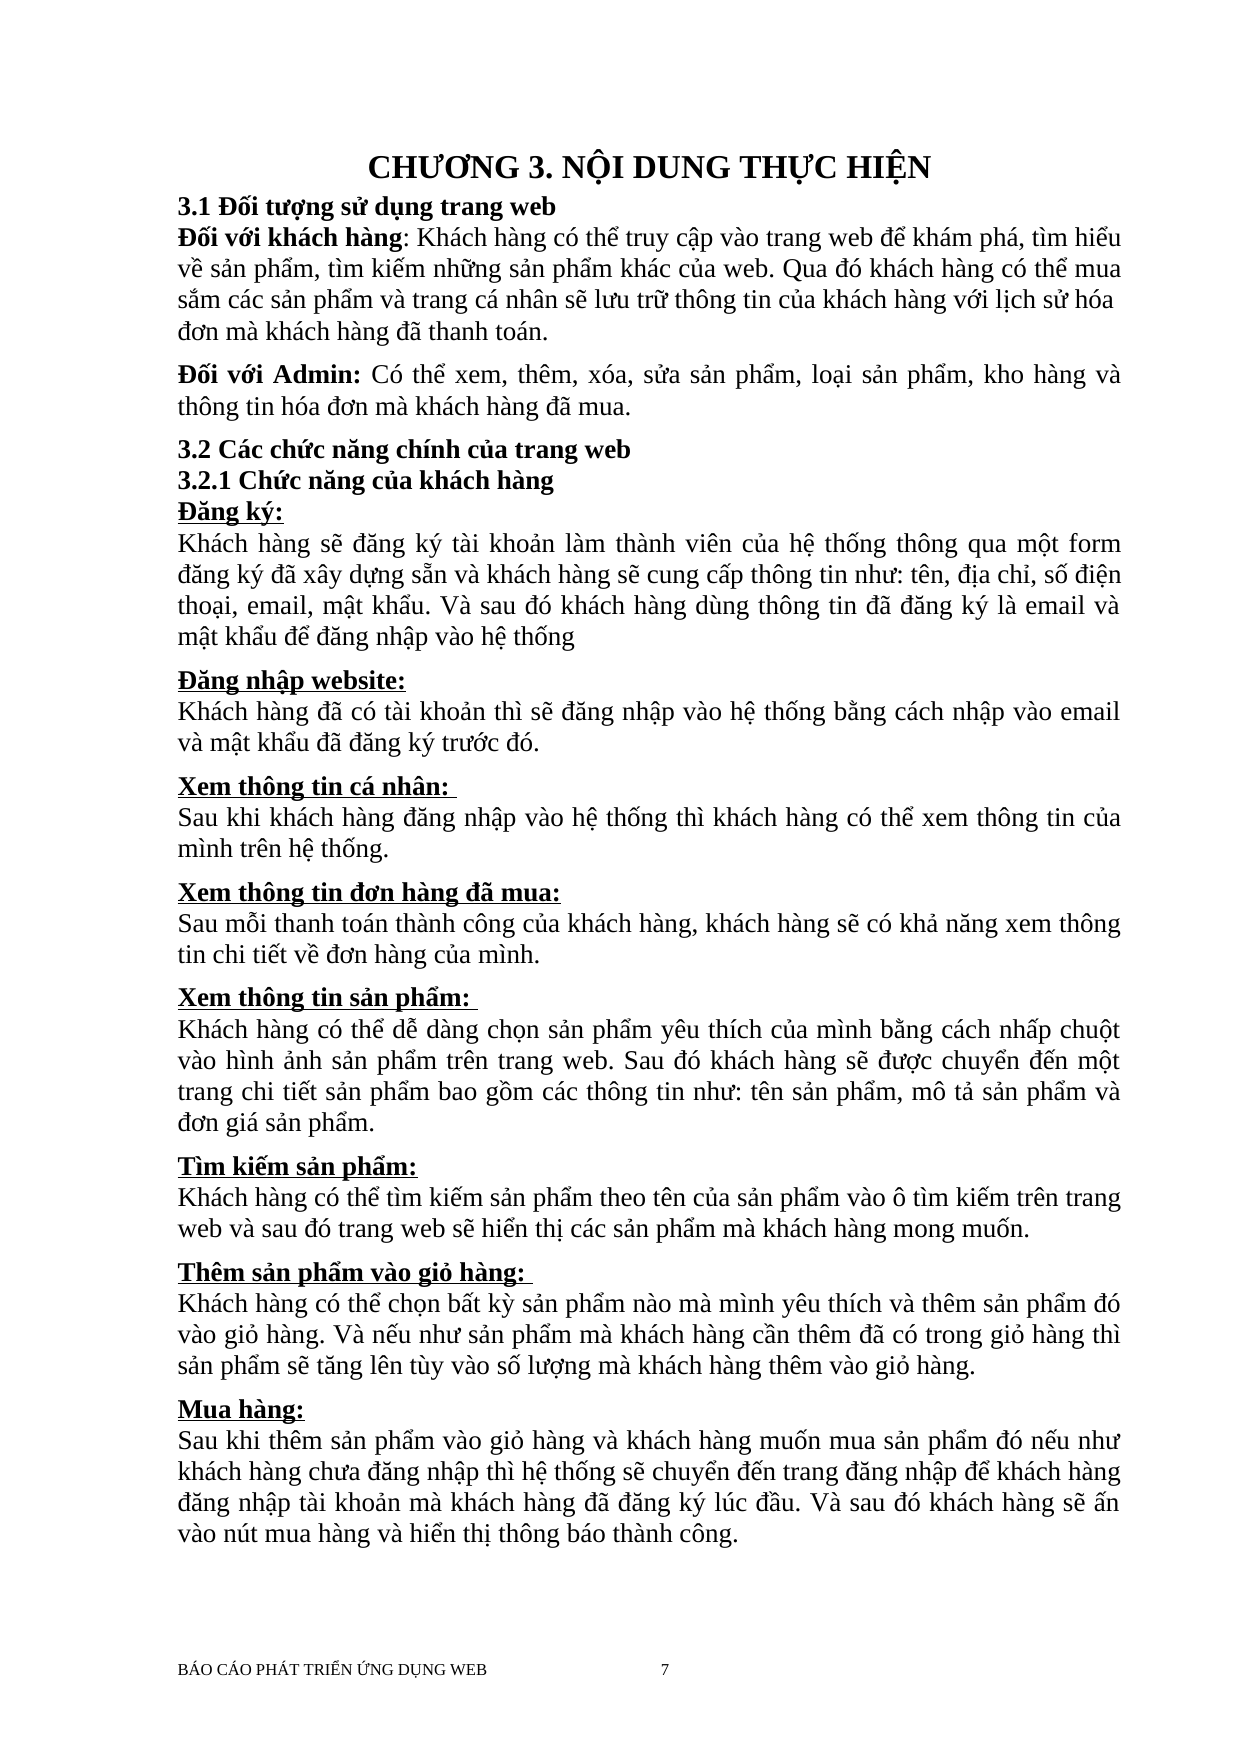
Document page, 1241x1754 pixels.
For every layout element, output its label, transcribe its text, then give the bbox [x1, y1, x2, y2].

subtitle 3.2 Các chức năng chính của trang web [177, 433, 1122, 464]
text Khách hàng có thể chọn bất kỳ sản phẩm nào mà mình yêu thích và thêm sản phẩm đó vào giỏ hàng. Và nếu như sản phẩm mà khách hàng cần thêm đã có trong giỏ hàng thì sản phẩm sẽ tăng lên tùy vào số lượng mà khách hàng thêm vào giỏ hàng. [177, 1287, 1122, 1380]
text Xem thông tin đơn hàng đã mua: [177, 876, 1122, 907]
subtitle 3.2.1 Chức năng của khách hàng [177, 464, 1122, 496]
text Mua hàng: [177, 1393, 1122, 1424]
text Khách hàng sẽ đăng ký tài khoản làm thành viên của hệ thống thông qua một form đăng ký đã xây dựng sẵn và khách hàng sẽ cung cấp thông tin như: tên, địa chỉ, số điện thoại, email, mật khẩu. Và sau đó khách hàng dùng thông tin đã đăng ký là email và mật khẩu để đăng nhập vào hệ thống [177, 527, 1122, 651]
text Sau mỗi thanh toán thành công của khách hàng, khách hàng sẽ có khả năng xem thông tin chi tiết về đơn hàng của mình. [177, 907, 1122, 969]
text Đăng nhập website: [177, 664, 1122, 695]
text Xem thông tin sản phẩm: [177, 982, 1122, 1013]
text Sau khi khách hàng đăng nhập vào hệ thống thì khách hàng có thể xem thông tin của mình trên hệ thống. [177, 801, 1122, 863]
text Sau khi thêm sản phẩm vào giỏ hàng và khách hàng muốn mua sản phẩm đó nếu như khách hàng chưa đăng nhập thì hệ thống sẽ chuyển đến trang đăng nhập để khách hàng đăng nhập tài khoản mà khách hàng đã đăng ký lúc đầu. Và sau đó khách hàng sẽ ấn vào nút mua hàng và hiển thị thông báo thành công. [177, 1424, 1122, 1548]
text Xem thông tin cá nhân: [177, 770, 1122, 801]
text Khách hàng có thể dễ dàng chọn sản phẩm yêu thích của mình bằng cách nhấp chuột vào hình ảnh sản phẩm trên trang web. Sau đó khách hàng sẽ được chuyển đến một trang chi tiết sản phẩm bao gồm các thông tin như: tên sản phẩm, mô tả sản phẩm và đơn giá sản phẩm. [177, 1013, 1122, 1137]
text Đối với Admin: Có thể xem, thêm, xóa, sửa sản phẩm, loại sản phẩm, kho hàng và thông tin hóa đơn mà khách hàng đã mua. [177, 358, 1122, 421]
text Đăng ký: [177, 496, 1122, 527]
text Tìm kiếm sản phẩm: [177, 1150, 1122, 1181]
text Thêm sản phẩm vào giỏ hàng: [177, 1256, 1122, 1287]
text Khách hàng có thể tìm kiếm sản phẩm theo tên của sản phẩm vào ô tìm kiếm trên trang web và sau đó trang web sẽ hiển thị các sản phẩm mà khách hàng mong muốn. [177, 1181, 1122, 1243]
text Khách hàng đã có tài khoản thì sẽ đăng nhập vào hệ thống bằng cách nhập vào email và mật khẩu đã đăng ký trước đó. [177, 695, 1122, 757]
subtitle 3.1 Đối tượng sử dụng trang web [177, 190, 1122, 221]
subtitle CHƯƠNG 3. NỘI DUNG THỰC HIỆN [177, 148, 1122, 186]
text Đối với khách hàng: Khách hàng có thể truy cập vào trang web để khám phá, tìm hiểu về sản phẩm, tìm kiếm những sản phẩm khác của web. Qua đó khách hàng có thể mua sắm các sản phẩm và trang cá nhân sẽ lưu trữ thông tin của khách hàng với lịch sử hóa đơn mà khách hàng đã thanh toán. [177, 221, 1122, 346]
